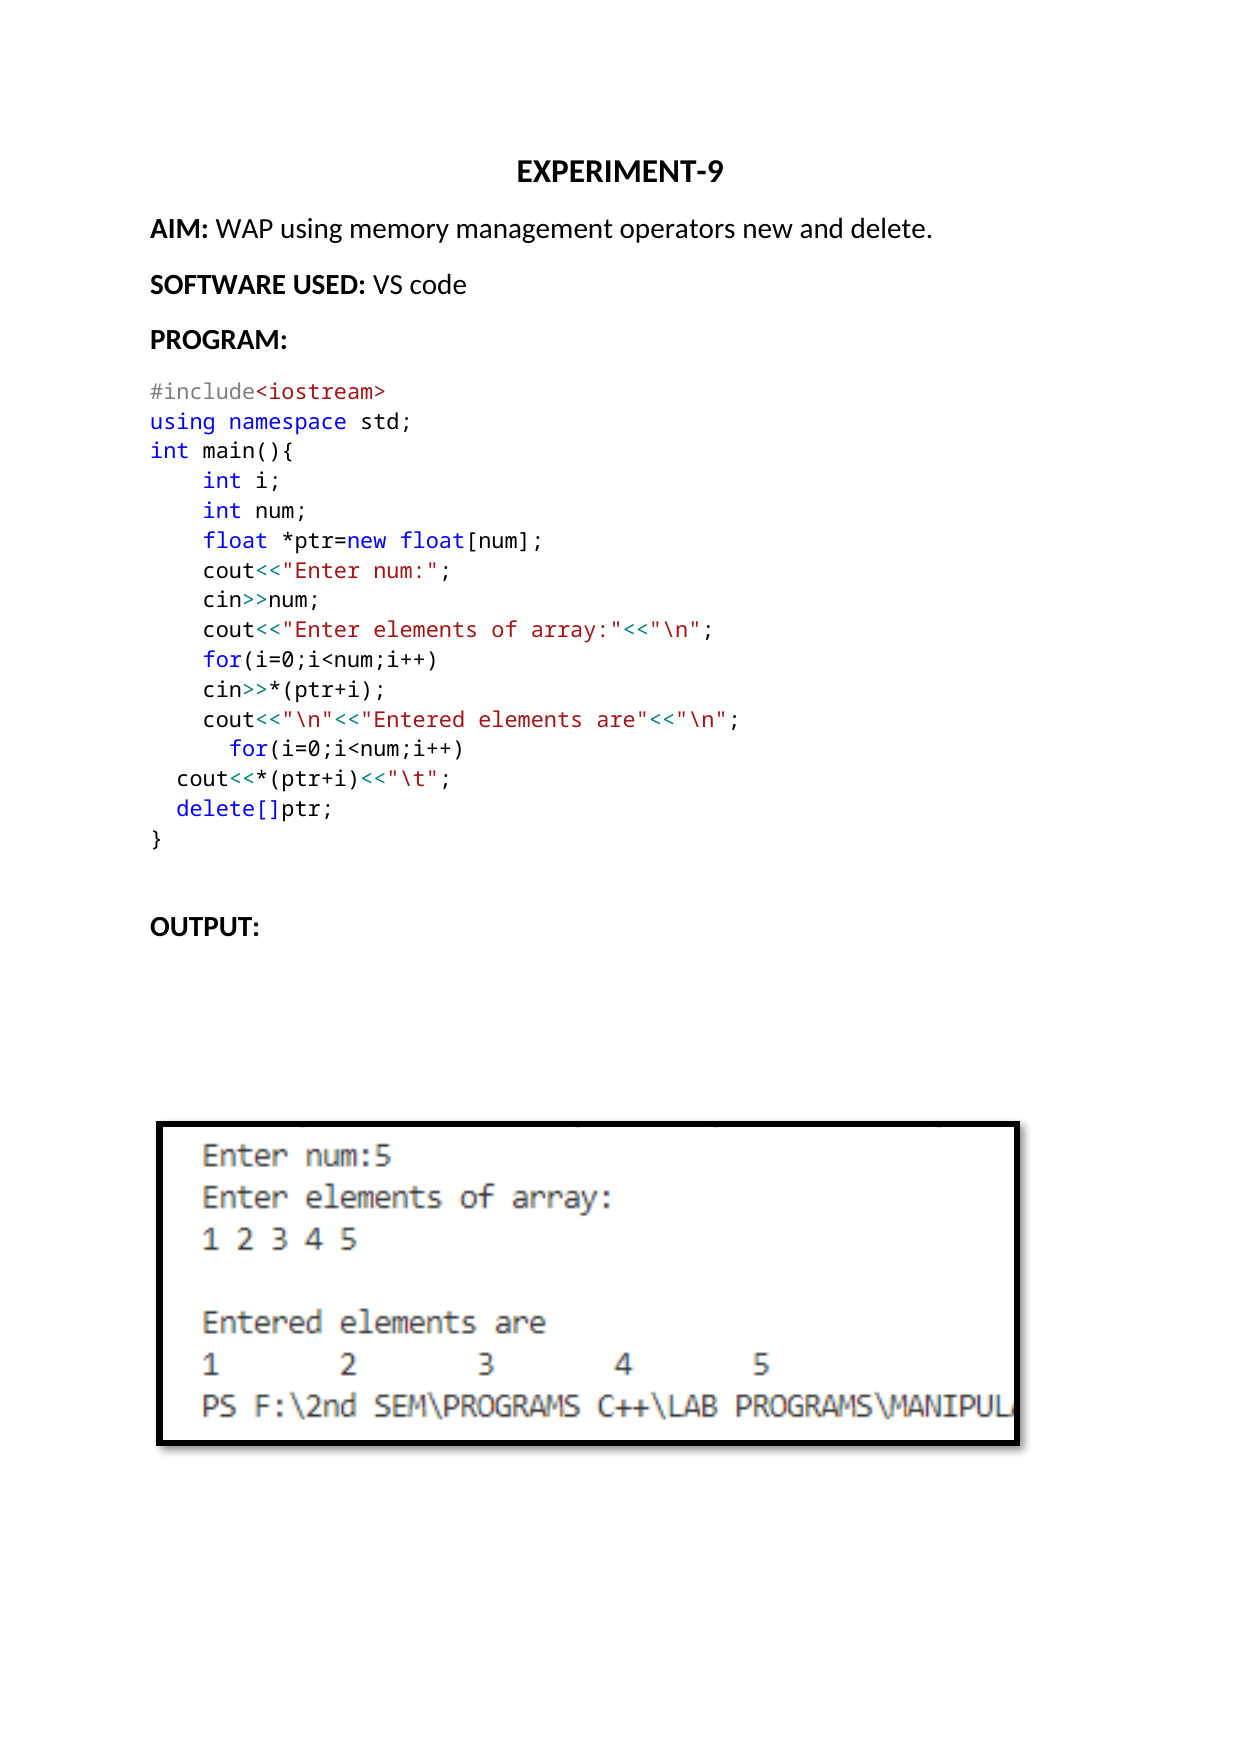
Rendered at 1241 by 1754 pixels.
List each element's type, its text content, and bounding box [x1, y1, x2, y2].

text } [150, 823, 1090, 853]
text SOFTWARE USED: VS code [150, 266, 1090, 301]
text int main(){ [150, 436, 1090, 465]
text OUTPUT: [150, 908, 1090, 943]
text float *ptr=new float[num]; [150, 525, 1090, 555]
text cin>>num; [150, 584, 1090, 614]
text using namespace std; [150, 406, 1090, 436]
text int i; [150, 465, 1090, 495]
text cout<<"Enter elements of array:"<<"\n"; [150, 614, 1090, 644]
text delete[]ptr; [150, 793, 1090, 823]
picture [163, 1127, 1014, 1440]
text EXPERIMENT-9 [150, 150, 1090, 191]
text for(i=0;i<num;i++) [150, 733, 1090, 763]
text AIM: WAP using memory management operators new and delete. [150, 211, 1090, 246]
text cin>>*(ptr+i); [150, 674, 1090, 704]
text cout<<*(ptr+i)<<"\t"; [150, 763, 1090, 793]
text PROGRAM: [150, 321, 1090, 356]
text cout<<"\n"<<"Entered elements are"<<"\n"; [150, 704, 1090, 733]
text #include<iostream> [150, 376, 1090, 406]
text cout<<"Enter num:"; [150, 555, 1090, 584]
text for(i=0;i<num;i++) [150, 644, 1090, 674]
text int num; [150, 495, 1090, 525]
